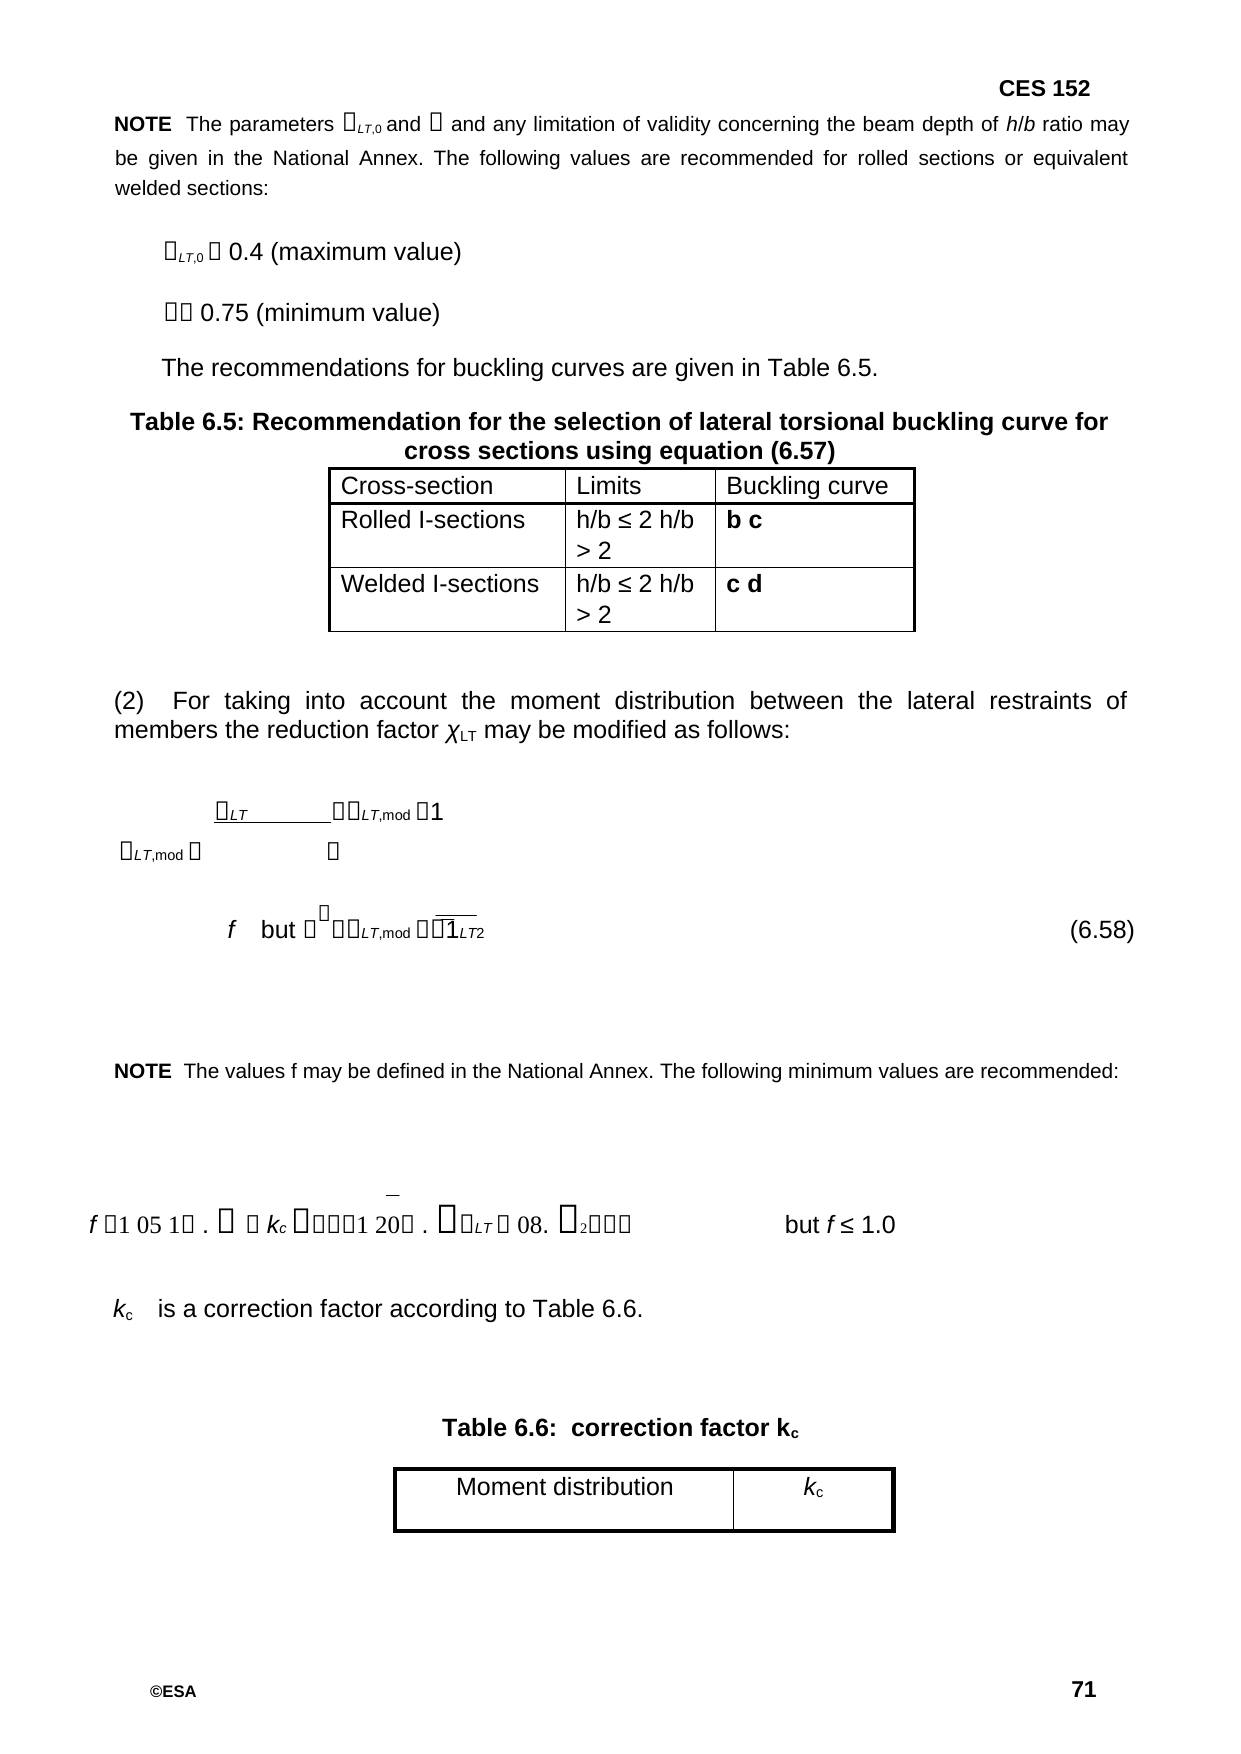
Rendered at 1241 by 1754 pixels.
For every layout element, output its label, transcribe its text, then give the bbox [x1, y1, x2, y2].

text LT,mod   [89, 832, 1142, 868]
text NOTE The values f may be defined in the National Annex. The following minimum values are recommended: [114, 1059, 1129, 1083]
table_header Cross-section [331, 470, 565, 502]
text  0.75 (minimum value) [163, 293, 1129, 329]
text LT LT,mod 1 [89, 793, 1142, 828]
text NOTE The parameters LT,0 and  and any limitation of validity concerning the beam depth of h/b ratio may be given in the National Annex. The following values are recommended for rolled sections or equivalent welded sections: [114, 104, 1129, 200]
text (2) For taking into account the moment distribution between the lateral restraints of members the reduction factor χLT may be modified as follows: [113, 686, 1129, 744]
subtitle Table 6.6: correction factor kc [115, 1413, 1125, 1442]
text The recommendations for buckling curves are given in Table 6.5. [161, 353, 1129, 382]
table_cell h/b ≤ 2 h/b > 2 [566, 568, 715, 631]
subtitle Table 6.5: Recommendation for the selection of lateral torsional buckling curve for cross sections using equation (6.57) [115, 407, 1124, 465]
text LT,0  0.4 (maximum value) [163, 233, 1129, 268]
table_header Moment distribution [397, 1471, 733, 1529]
table_header kc [734, 1471, 891, 1529]
text f 1 05 1 .   kc 1 20 . LT  08. 2 but f ≤ 1.0 [89, 1191, 1142, 1245]
table_cell c d [716, 568, 913, 631]
text kc is a correction factor according to Table 6.6. [89, 1294, 1142, 1323]
table_cell b c [716, 505, 913, 567]
table_cell Rolled I-sections [331, 505, 565, 567]
table_header Buckling curve [716, 470, 913, 502]
table_header Limits [566, 470, 715, 502]
table_cell Welded I-sections [331, 568, 565, 631]
text f but LT,mod 1LT2 (6.58) [89, 898, 1142, 950]
table_cell h/b ≤ 2 h/b > 2 [566, 505, 715, 567]
